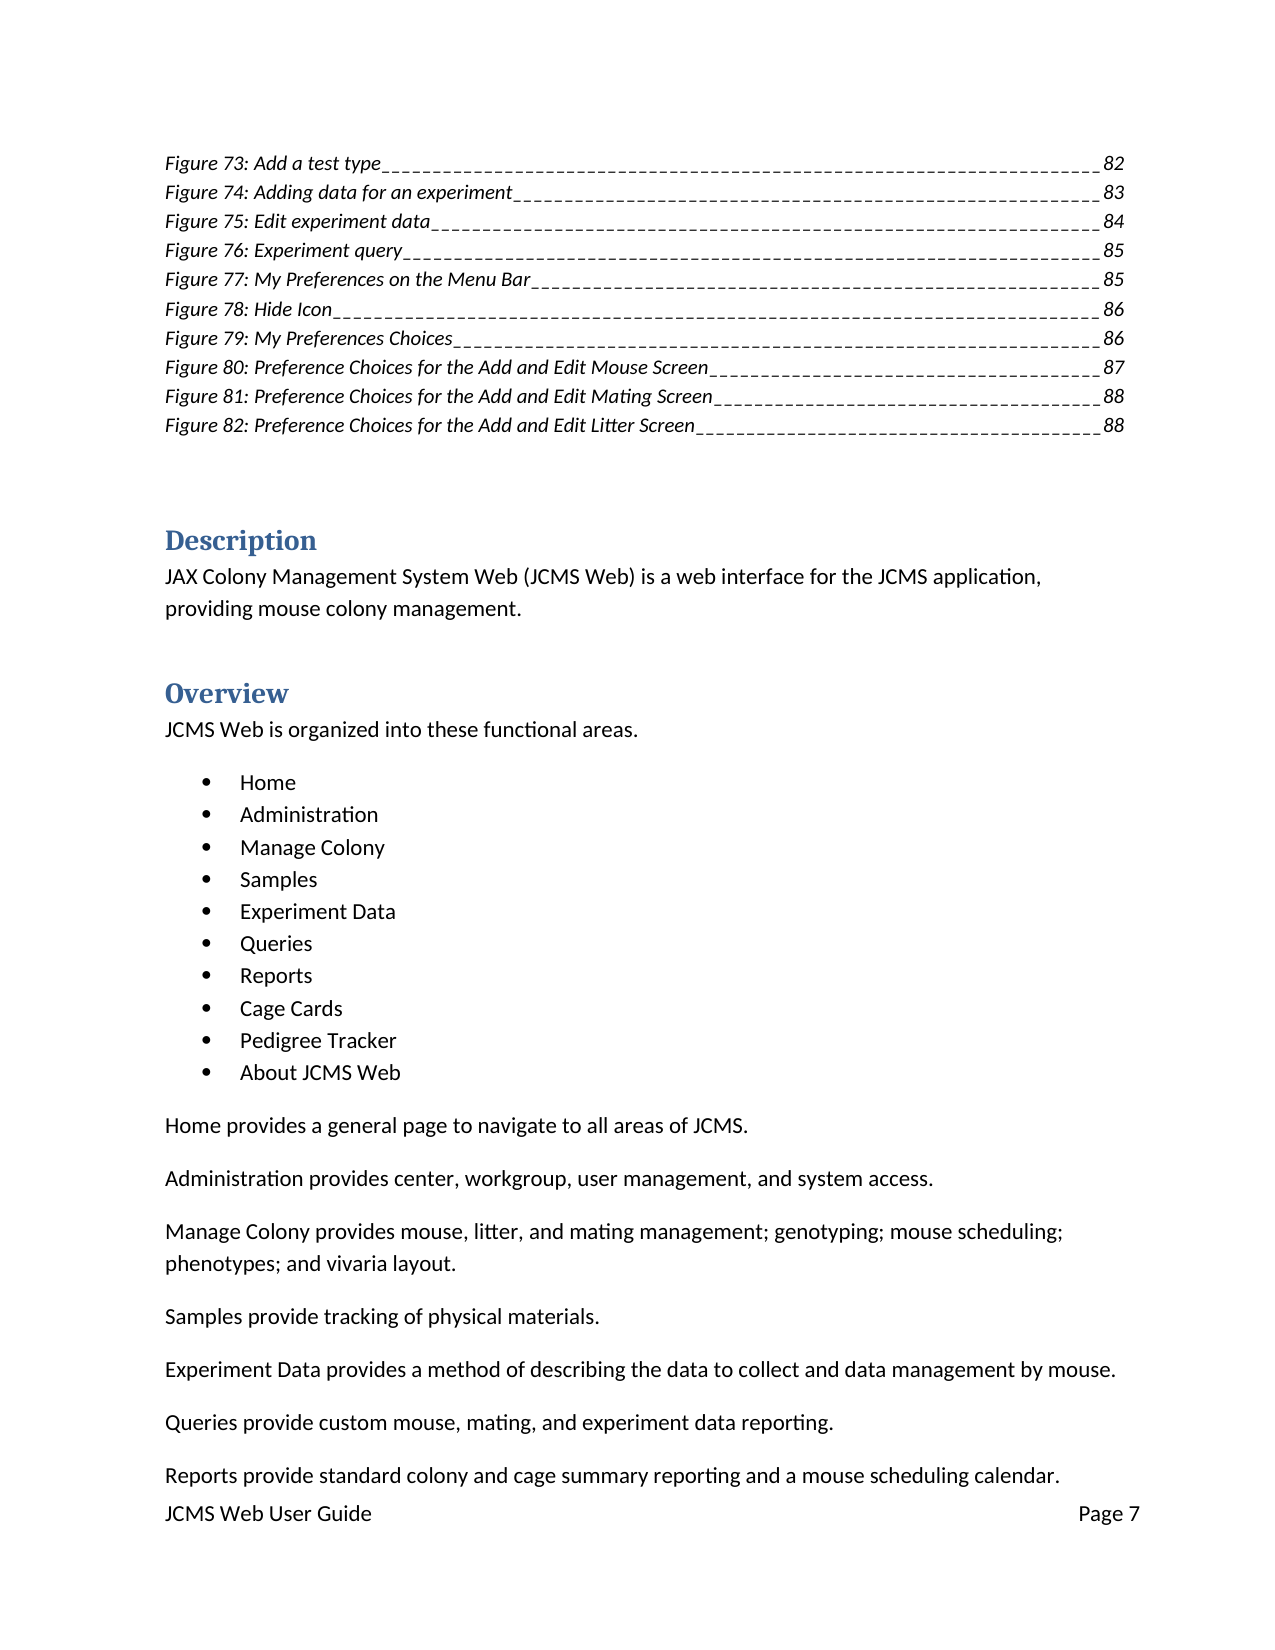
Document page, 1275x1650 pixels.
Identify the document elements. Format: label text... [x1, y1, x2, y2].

text Experiment Data provides a method of describing the data to collect and data management by mouse. [165, 1355, 1125, 1383]
list Administration [202, 801, 1125, 828]
subtitle Description [165, 524, 1125, 557]
text Figure 78: Hide Icon 86 [165, 296, 1125, 321]
list Samples [202, 865, 1125, 893]
text Figure 80: Preference Choices for the Add and Edit Mouse Screen 87 [165, 354, 1125, 379]
text Samples provide tracking of physical materials. [165, 1302, 1125, 1330]
subtitle Overview [165, 677, 1125, 710]
list Pedigree Tracker [202, 1026, 1125, 1054]
list Queries [202, 929, 1125, 957]
text Figure 77: My Preferences on the Menu Bar 85 [165, 267, 1125, 292]
text Home provides a general page to navigate to all areas of JCMS. [165, 1111, 1125, 1139]
text Reports provide standard colony and cage summary reporting and a mouse scheduling calendar. [165, 1461, 1125, 1489]
list Home [202, 768, 1125, 796]
text Figure 81: Preference Choices for the Add and Edit Mating Screen 88 [165, 383, 1125, 409]
text Manage Colony provides mouse, litter, and mating management; genotyping; mouse scheduling; phenotypes; and vivaria layout. [165, 1217, 1125, 1277]
text Queries provide custom mouse, mating, and experiment data reporting. [165, 1408, 1125, 1436]
text Administration provides center, workgroup, user management, and system access. [165, 1164, 1125, 1192]
text Figure 82: Preference Choices for the Add and Edit Litter Screen 88 [165, 412, 1125, 438]
text JCMS Web is organized into these functional areas. [165, 715, 1125, 743]
list Cage Cards [202, 994, 1125, 1022]
list Manage Colony [202, 833, 1125, 861]
text JAX Colony Management System Web (JCMS Web) is a web interface for the JCMS application, providing mouse colony management. [165, 562, 1125, 623]
list About JCMS Web [202, 1058, 1125, 1086]
text Figure 76: Experiment query 85 [165, 237, 1125, 263]
text Figure 73: Add a test type 82 [165, 150, 1125, 175]
text Figure 74: Adding data for an experiment 83 [165, 179, 1125, 204]
text Figure 75: Edit experiment data 84 [165, 208, 1125, 234]
text Figure 79: My Preferences Choices 86 [165, 325, 1125, 350]
list Experiment Data [202, 897, 1125, 925]
list Reports [202, 961, 1125, 989]
